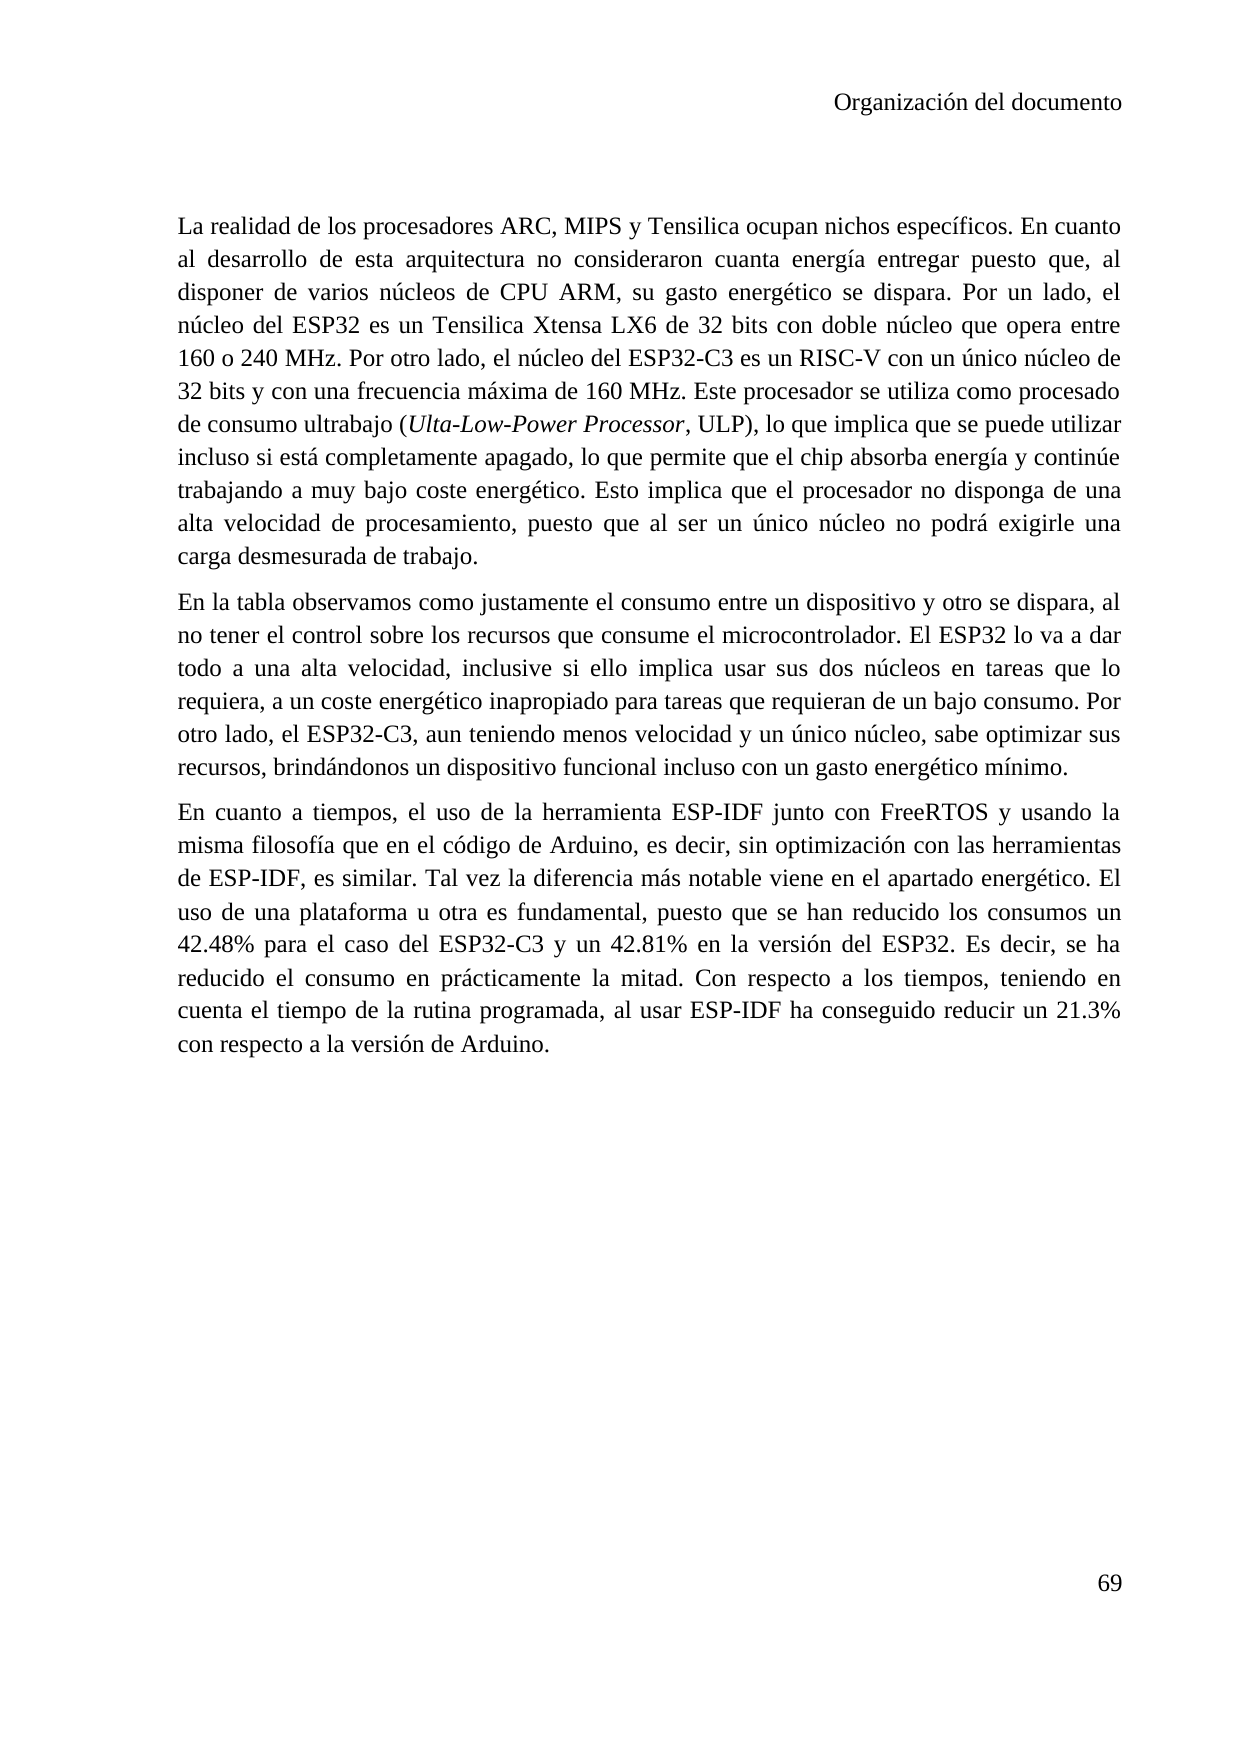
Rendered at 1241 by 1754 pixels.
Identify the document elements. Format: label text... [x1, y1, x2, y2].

text En cuanto a tiempos, el uso de la herramienta ESP-IDF junto con FreeRTOS y usando la misma filosofía que en el código de Arduino, es decir, sin optimización con las herramientas de ESP-IDF, es similar. Tal vez la diferencia más notable viene en el apartado energético. El uso de una plataforma u otra es fundamental, puesto que se han reducido los consumos un 42.48% para el caso del ESP32-C3 y un 42.81% en la versión del ESP32. Es decir, se ha reducido el consumo en prácticamente la mitad. Con respecto a los tiempos, teniendo en cuenta el tiempo de la rutina programada, al usar ESP-IDF ha conseguido reducir un 21.3% con respecto a la versión de Arduino. [177, 797, 1122, 1057]
text La realidad de los procesadores ARC, MIPS y Tensilica ocupan nichos específicos. En cuanto al desarrollo de esta arquitectura no consideraron cuanta energía entregar puesto que, al disponer de varios núcleos de CPU ARM, su gasto energético se dispara. Por un lado, el núcleo del ESP32 es un Tensilica Xtensa LX6 de 32 bits con doble núcleo que opera entre 160 o 240 MHz. Por otro lado, el núcleo del ESP32-C3 es un RISC-V con un único núcleo de 32 bits y con una frecuencia máxima de 160 MHz. Este procesador se utiliza como procesado de consumo ultrabajo (Ulta-Low-Power Processor, ULP), lo que implica que se puede utilizar incluso si está completamente apagado, lo que permite que el chip absorba energía y continúe trabajando a muy bajo coste energético. Esto implica que el procesador no disponga de una alta velocidad de procesamiento, puesto que al ser un único núcleo no podrá exigirle una carga desmesurada de trabajo. [177, 211, 1122, 570]
text En la tabla observamos como justamente el consumo entre un dispositivo y otro se dispara, al no tener el control sobre los recursos que consume el microcontrolador. El ESP32 lo va a dar todo a una alta velocidad, inclusive si ello implica usar sus dos núcleos en tareas que lo requiera, a un coste energético inapropiado para tareas que requieran de un bajo consumo. Por otro lado, el ESP32-C3, aun teniendo menos velocidad y un único núcleo, sabe optimizar sus recursos, brindándonos un dispositivo funcional incluso con un gasto energético mínimo. [177, 587, 1122, 781]
